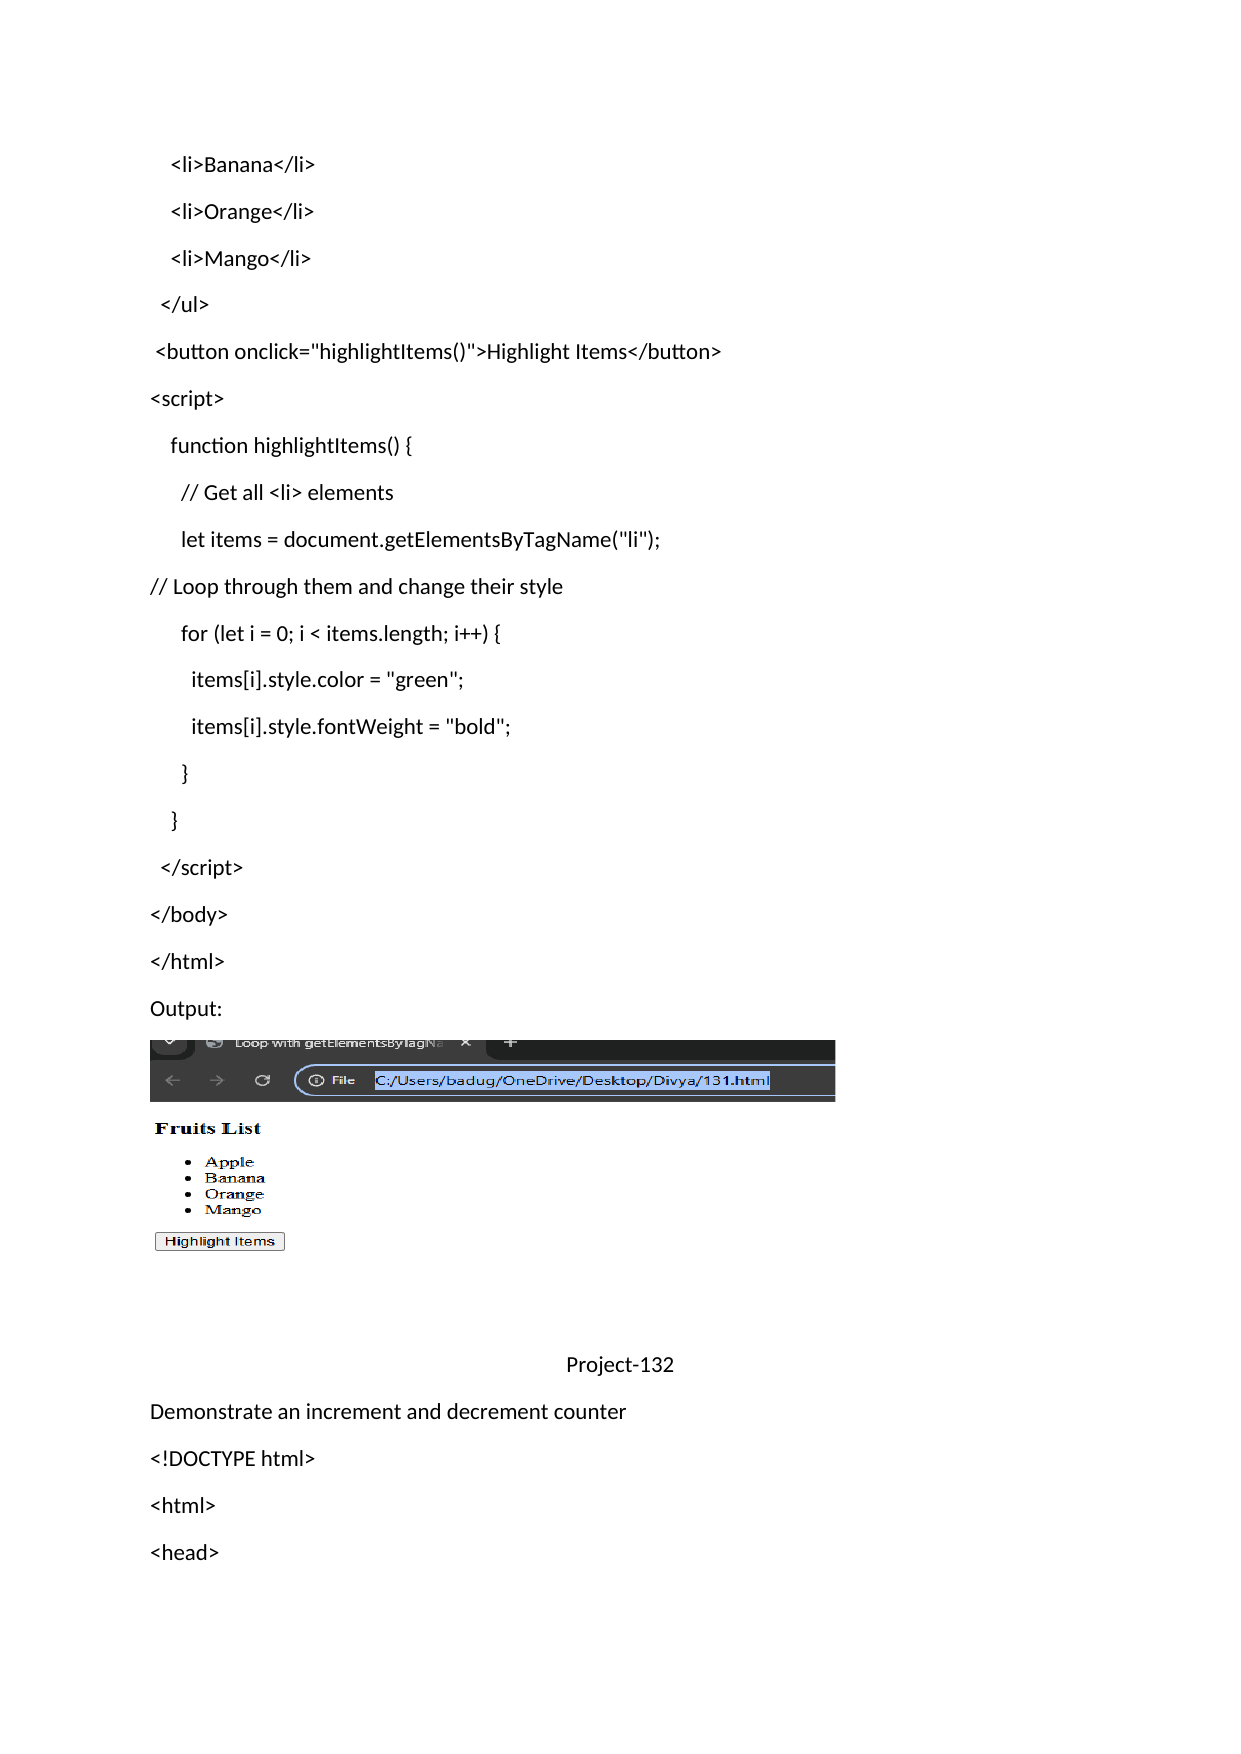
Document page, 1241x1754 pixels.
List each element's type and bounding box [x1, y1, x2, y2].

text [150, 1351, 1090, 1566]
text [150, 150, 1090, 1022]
picture [150, 1040, 836, 1285]
